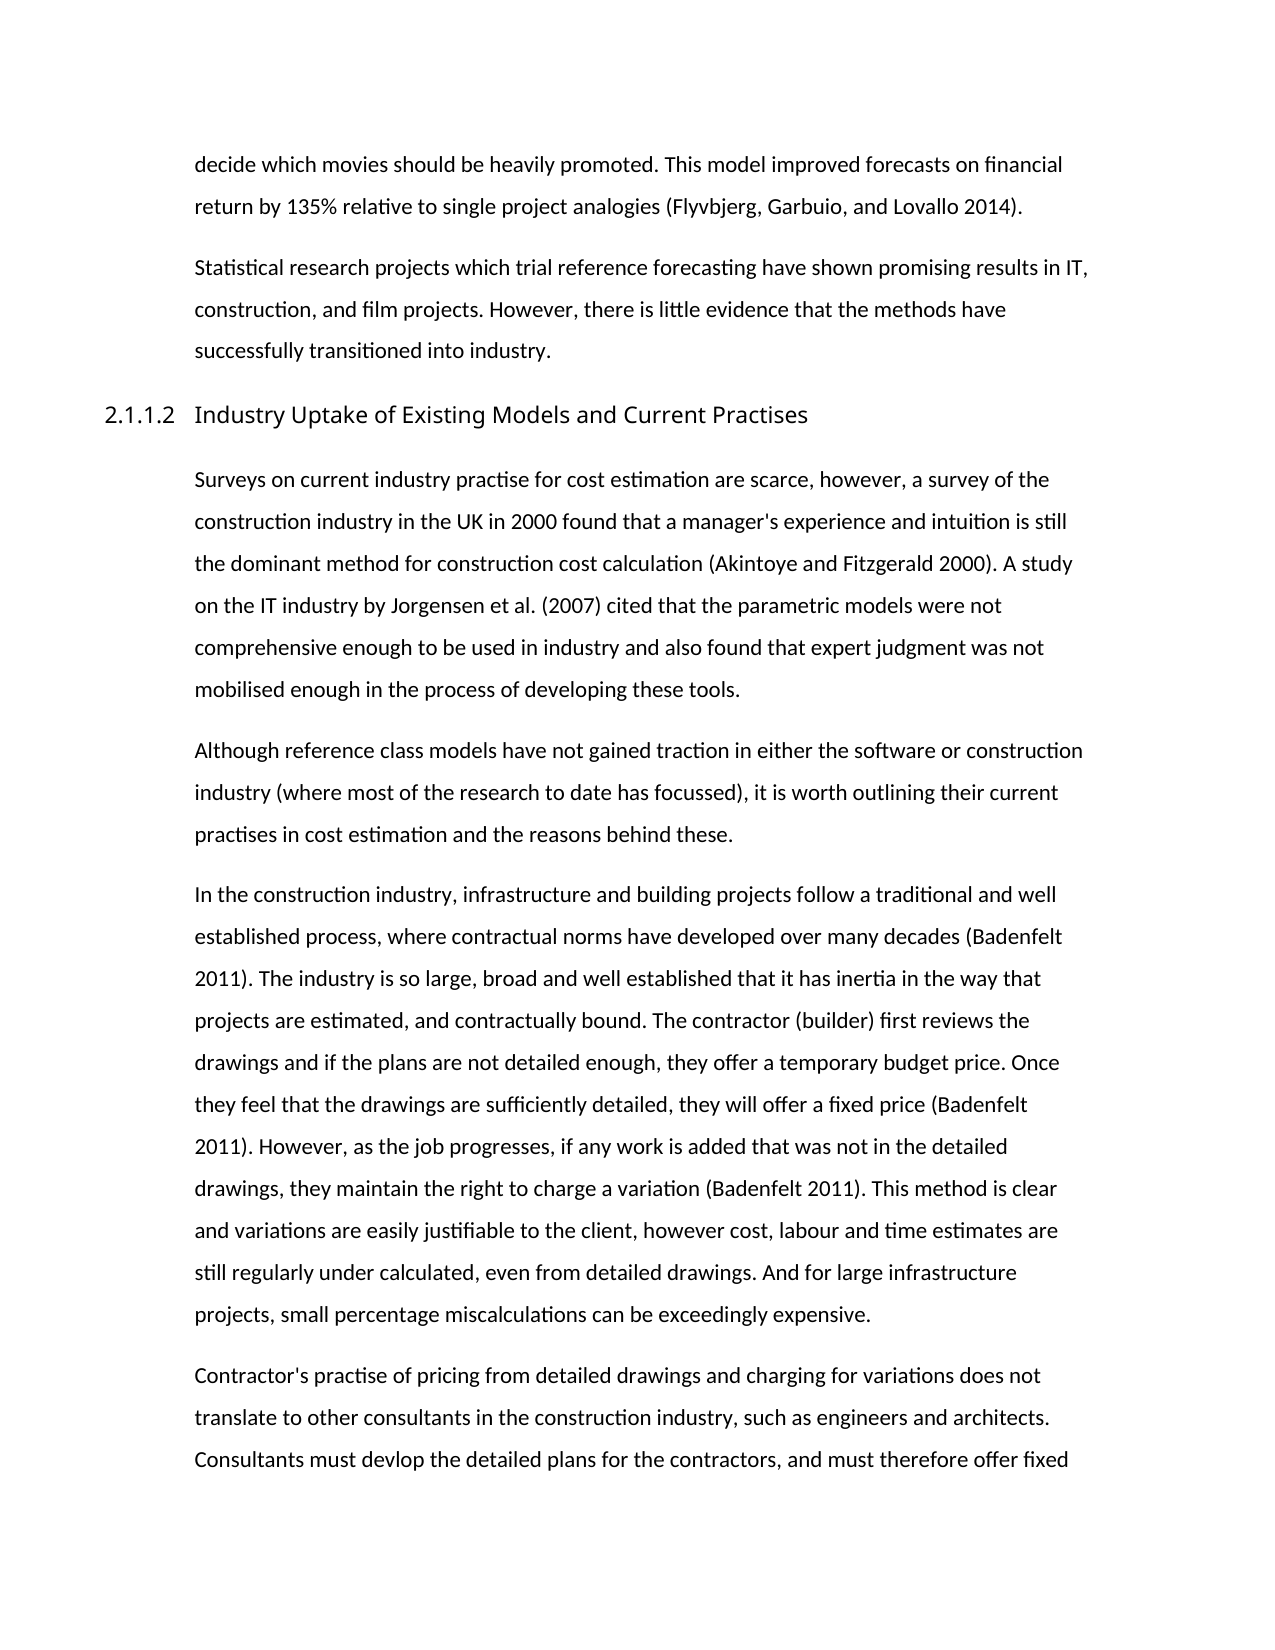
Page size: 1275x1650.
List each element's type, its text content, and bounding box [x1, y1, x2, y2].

text Surveys on current industry practise for cost estimation are scarce, however, a survey of the construction industry in the UK in 2000 found that a manager's experience and intuition is still the dominant method for construction cost calculation (Akintoye and Fitzgerald 2000). A study on the IT industry by Jorgensen et al. (2007) cited that the parametric models were not comprehensive enough to be used in industry and also found that expert judgment was not mobilised enough in the process of developing these tools. [194, 465, 1092, 703]
text Although reference class models have not gained traction in either the software or construction industry (where most of the research to date has focussed), it is worth outlining their current practises in cost estimation and the reasons behind these. [194, 736, 1092, 848]
subtitle Industry Uptake of Existing Models and Current Practises [104, 399, 1092, 431]
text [194, 150, 1092, 220]
text Statistical research projects which trial reference forecasting have shown promising results in IT, construction, and film projects. However, there is little evidence that the methods have successfully transitioned into industry. [194, 253, 1092, 365]
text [194, 1361, 1092, 1473]
text In the construction industry, infrastructure and building projects follow a traditional and well established process, where contractual norms have developed over many decades (Badenfelt 2011). The industry is so large, broad and well established that it has inertia in the way that projects are estimated, and contractually bound. The contractor (builder) first reviews the drawings and if the plans are not detailed enough, they offer a temporary budget price. Once they feel that the drawings are sufficiently detailed, they will offer a fixed price (Badenfelt 2011). However, as the job progresses, if any work is added that was not in the detailed drawings, they maintain the right to charge a variation (Badenfelt 2011). This method is clear and variations are easily justifiable to the client, however cost, labour and time estimates are still regularly under calculated, even from detailed drawings. And for large infrastructure projects, small percentage miscalculations can be exceedingly expensive. [194, 880, 1092, 1328]
